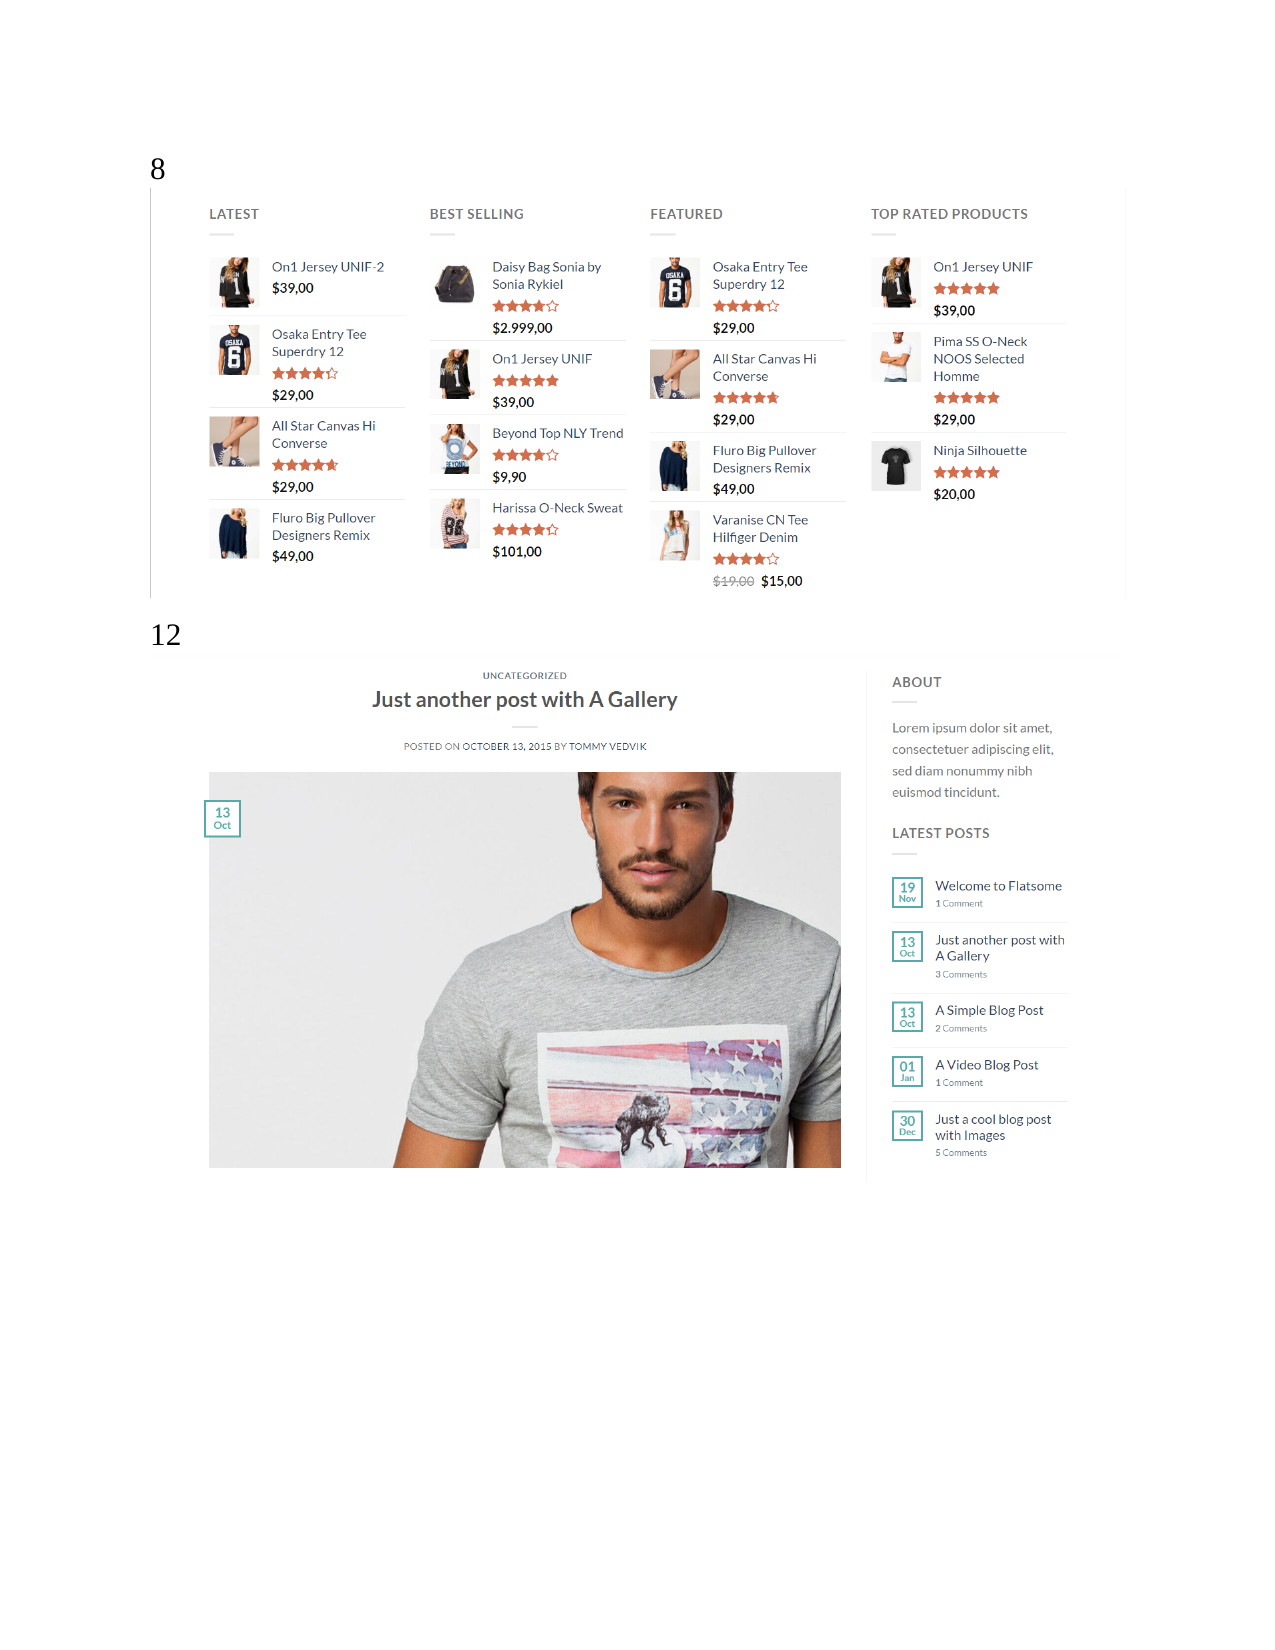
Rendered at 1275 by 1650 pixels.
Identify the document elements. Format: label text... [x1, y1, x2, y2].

picture [150, 654, 1125, 1181]
picture [150, 188, 1125, 598]
text 12 [150, 617, 1125, 654]
text 8 [150, 150, 1125, 188]
